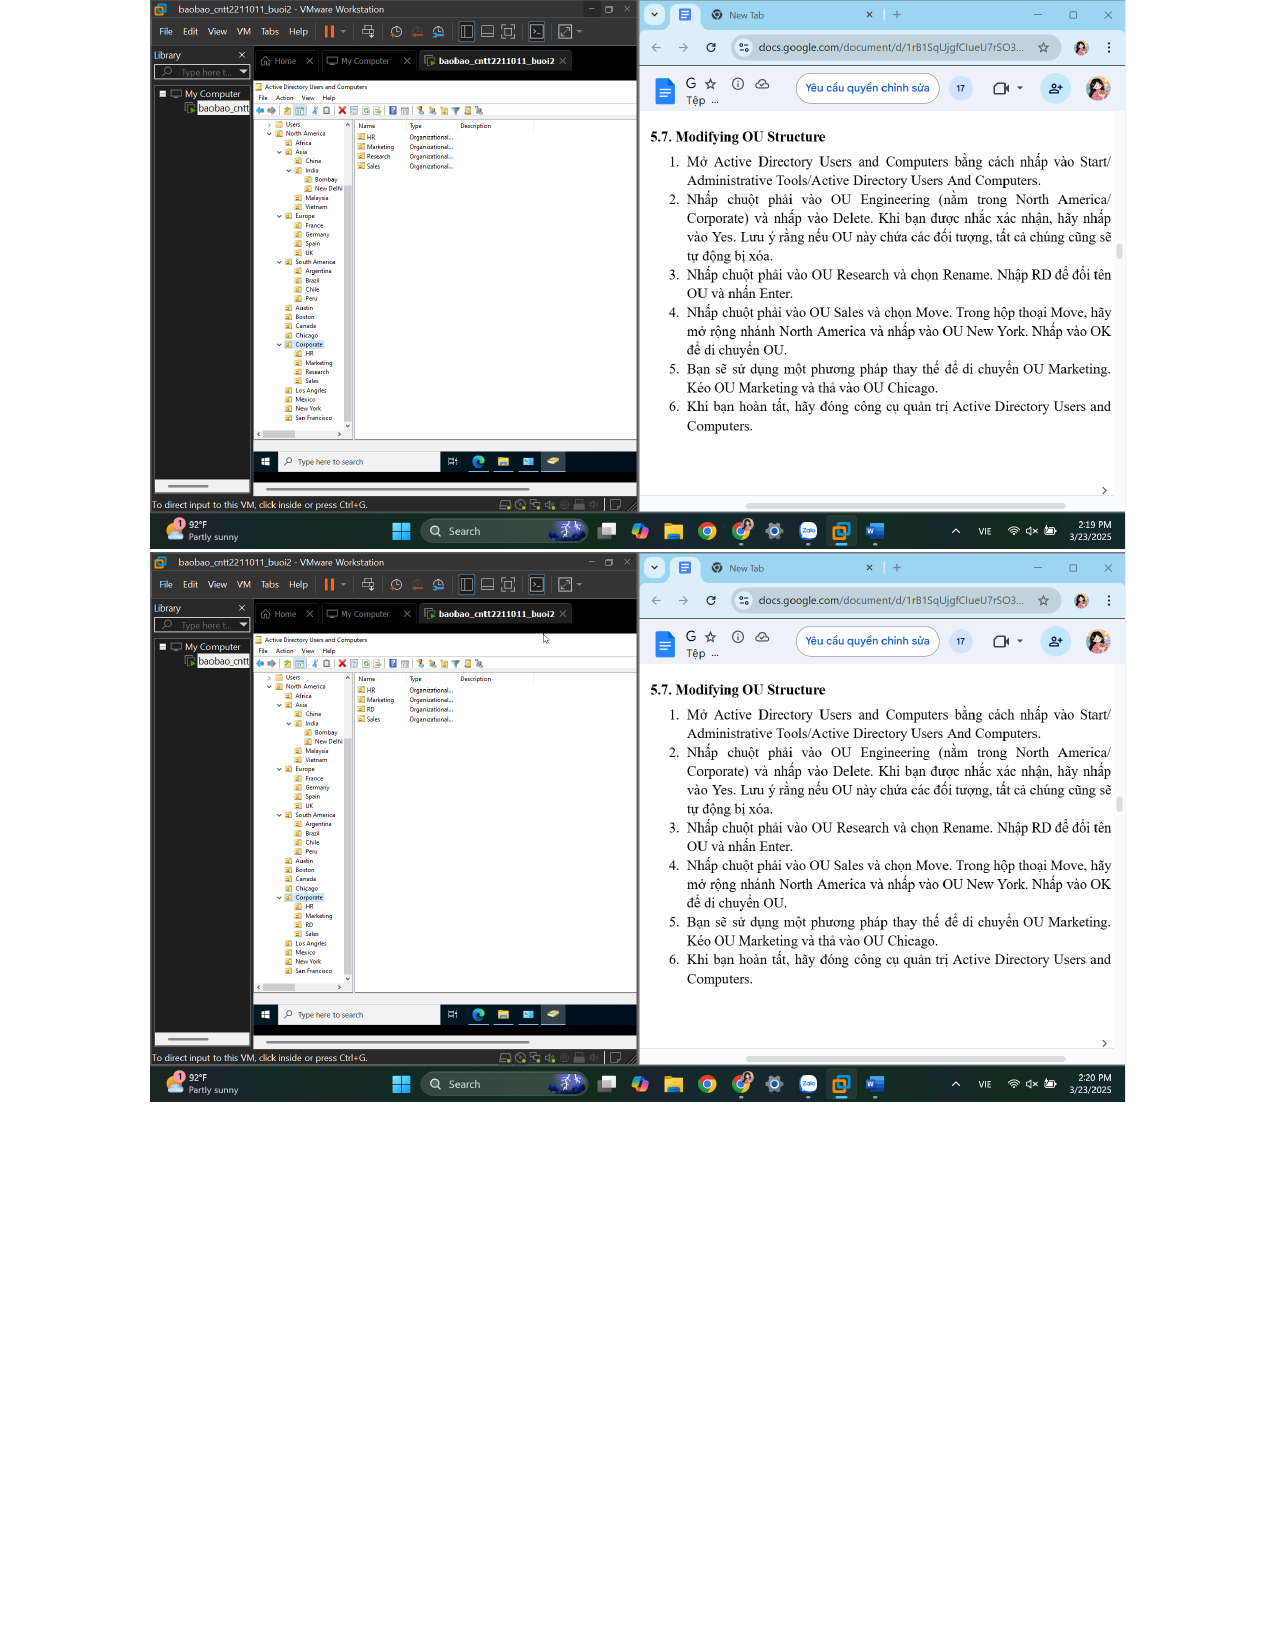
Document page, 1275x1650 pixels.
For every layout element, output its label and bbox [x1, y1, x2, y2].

picture [150, 552, 1125, 1102]
picture [150, 0, 1125, 549]
